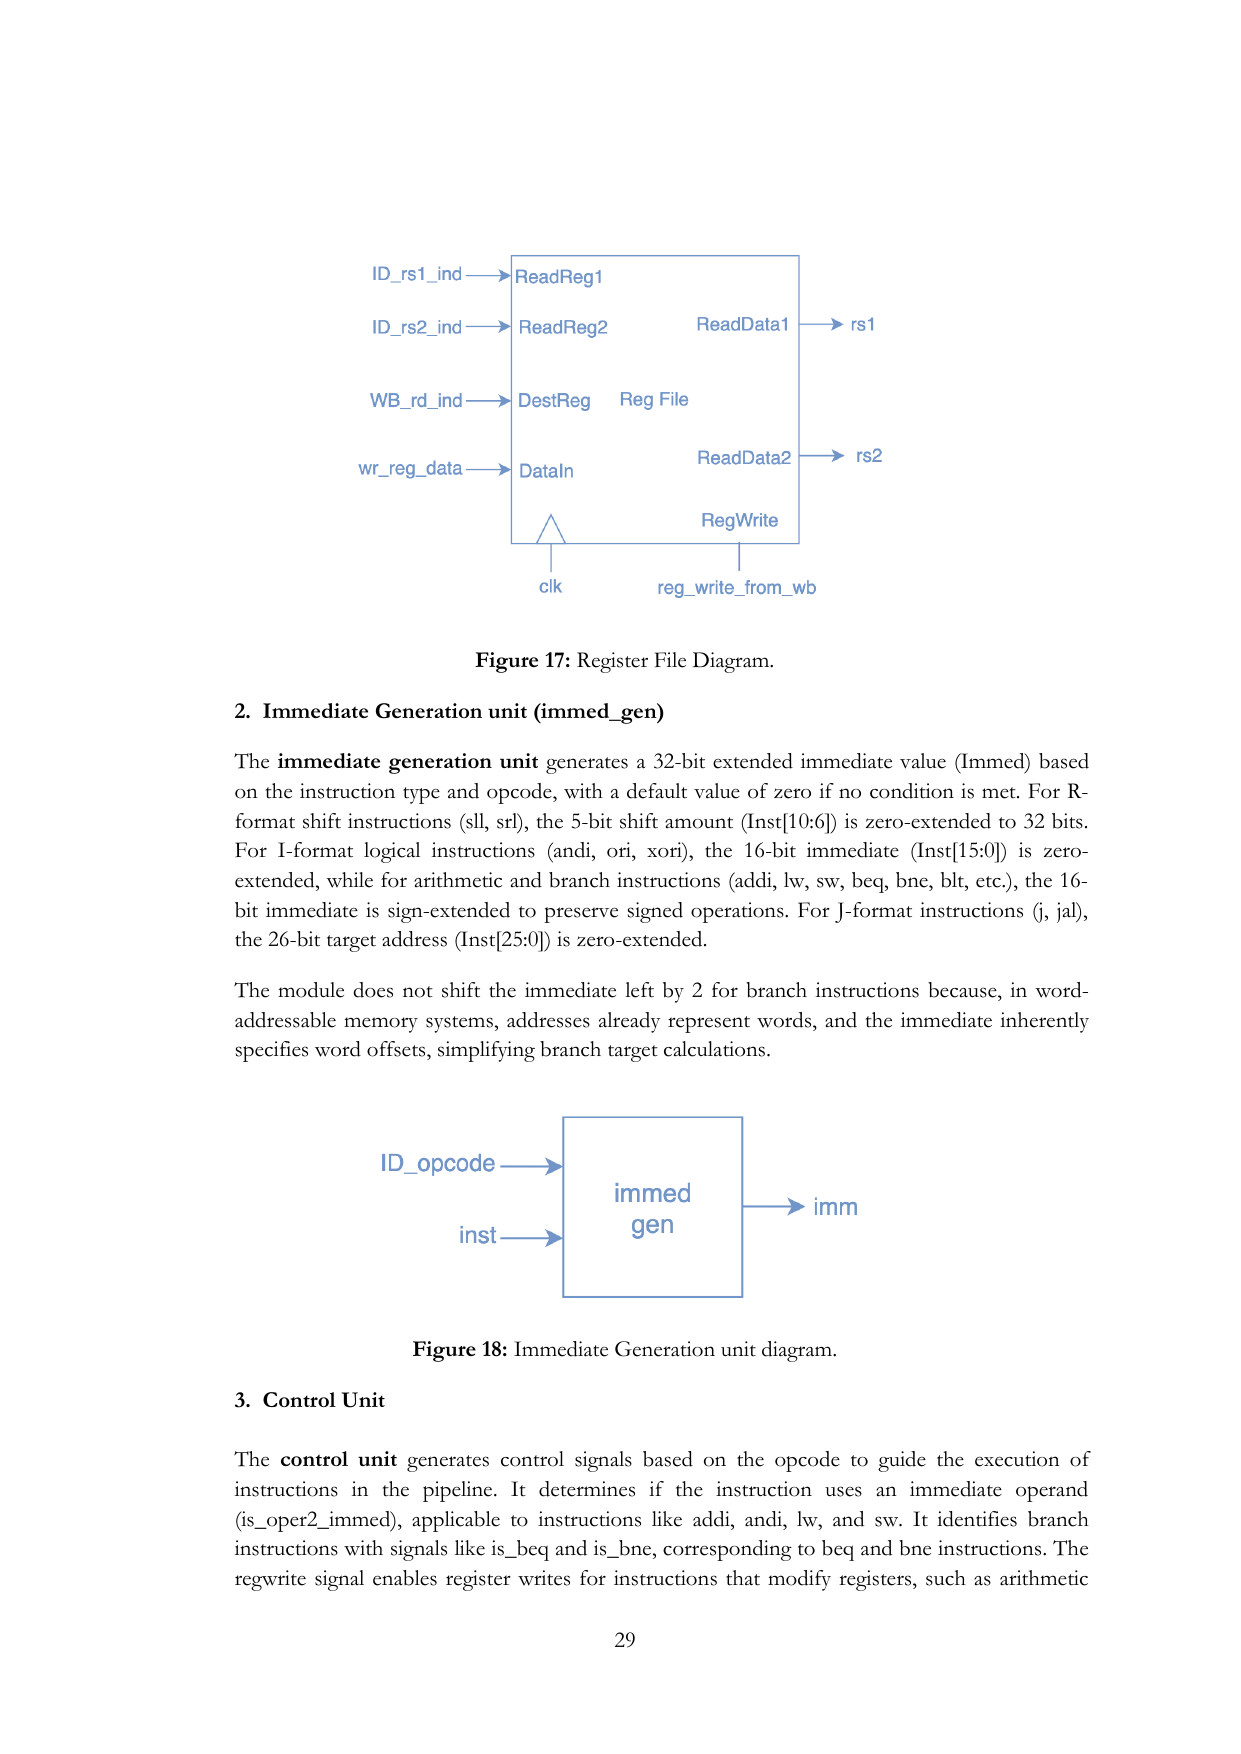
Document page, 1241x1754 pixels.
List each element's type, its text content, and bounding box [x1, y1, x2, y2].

picture [350, 239, 900, 624]
text The module does not shift the immediate left by 2 for branch instructions because, in word-addressable memory systems, addresses already represent words, and the immediate inherently specifies word offsets, simplifying branch target calculations. [234, 977, 1090, 1063]
text The immediate generation unit generates a 32-bit extended immediate value (Immed) based on the instruction type and opcode, with a default value of zero if no condition is met. For R-format shift instructions (sll, srl), the 5-bit shift amount (Inst[10:6]) is zero-extended to 32 bits. For I-format logical instructions (andi, ori, xori), the 16-bit immediate (Inst[15:0]) is zero-extended, while for arithmetic and branch instructions (addi, lw, sw, beq, bne, blt, etc.), the 16-bit immediate is sign-extended to preserve signed operations. For J-format instructions (j, jal), the 26-bit target address (Inst[25:0]) is zero-extended. [234, 749, 1090, 953]
text 2. Immediate Generation unit (immed_gen) [159, 698, 1090, 724]
text 3. Control Unit [159, 1387, 1090, 1413]
picture [373, 1099, 876, 1315]
text Figure 17: Register File Diagram. [159, 648, 1090, 674]
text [234, 1447, 1090, 1591]
text Figure 18: Immediate Generation unit diagram. [159, 1337, 1090, 1363]
